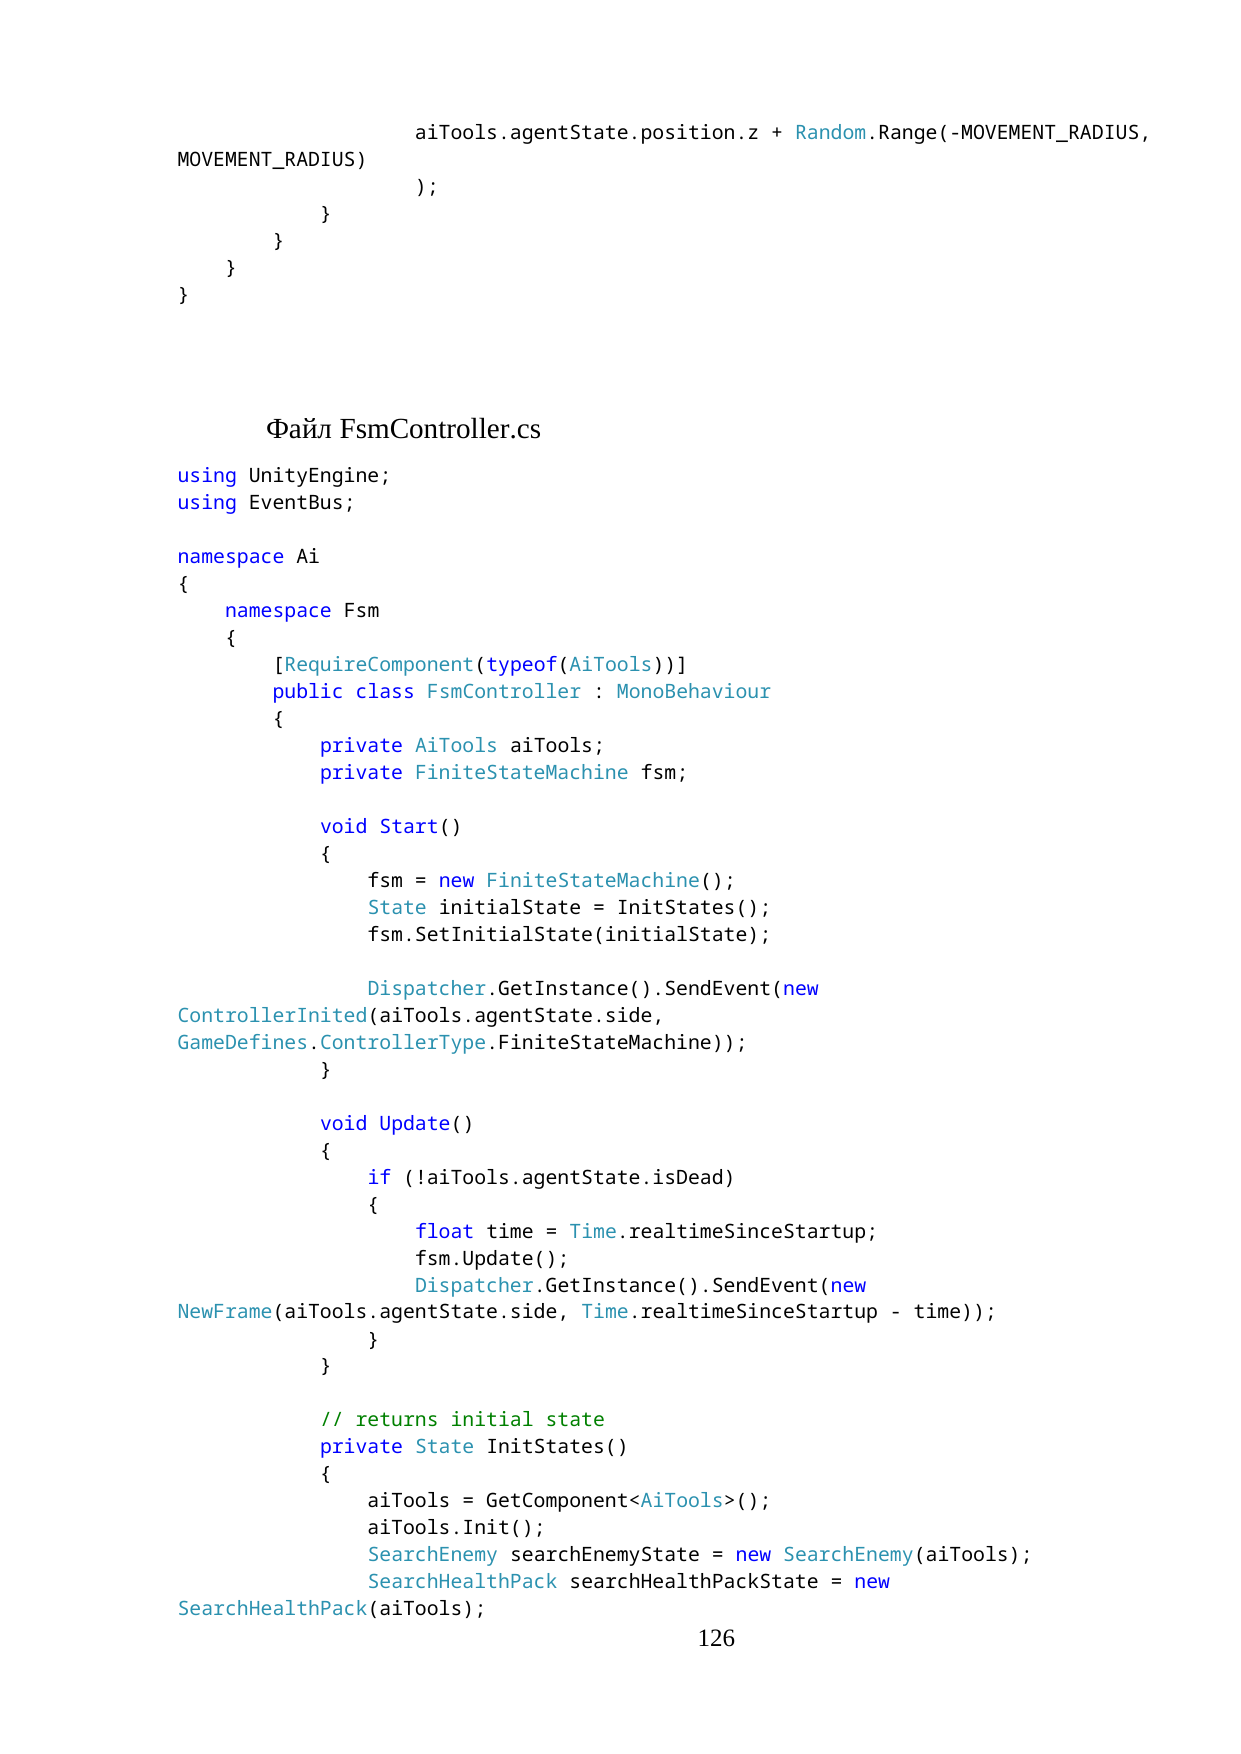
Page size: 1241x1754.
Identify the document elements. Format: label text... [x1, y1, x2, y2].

text Dispatcher.GetInstance().SendEvent(new ControllerInited(aiTools.agentState.side, GameDefines.ControllerType.FiniteStateMachine)); [177, 974, 1181, 1055]
text { [177, 1136, 1181, 1163]
text [RequireComponent(typeof(AiTools))] [177, 650, 1181, 677]
text } [177, 253, 1181, 280]
text void Start() [177, 812, 1181, 839]
text aiTools.agentState.position.z + Random.Range(-MOVEMENT_RADIUS, MOVEMENT_RADIUS) [177, 118, 1181, 172]
text if (!aiTools.agentState.isDead) [177, 1163, 1181, 1190]
text float time = Time.realtimeSinceStartup; [177, 1217, 1181, 1244]
text fsm.Update(); [177, 1244, 1181, 1271]
text } [177, 199, 1181, 226]
text { [177, 704, 1181, 731]
text } [177, 1352, 1181, 1379]
text private AiTools aiTools; [177, 731, 1181, 758]
text { [177, 1460, 1181, 1487]
text { [177, 839, 1181, 866]
text Файл FsmController.cs [177, 411, 1181, 445]
text aiTools.Init(); [177, 1514, 1181, 1541]
text SearchHealthPack searchHealthPackState = new SearchHealthPack(aiTools); [177, 1568, 1181, 1622]
text void Update() [177, 1109, 1181, 1136]
text State initialState = InitStates(); [177, 893, 1181, 920]
text Dispatcher.GetInstance().SendEvent(new NewFrame(aiTools.agentState.side, Time.realtimeSinceStartup - time)); [177, 1271, 1181, 1325]
text } [177, 1325, 1181, 1352]
text { [177, 1190, 1181, 1217]
text // returns initial state [177, 1406, 1181, 1433]
text { [177, 569, 1181, 596]
text ); [177, 172, 1181, 199]
text { [177, 623, 1181, 650]
text using UnityEngine; [177, 461, 1181, 488]
text private State InitStates() [177, 1433, 1181, 1460]
text } [177, 226, 1181, 253]
text namespace Fsm [177, 596, 1181, 623]
text fsm = new FiniteStateMachine(); [177, 866, 1181, 893]
text fsm.SetInitialState(initialState); [177, 920, 1181, 947]
text public class FsmController : MonoBehaviour [177, 677, 1181, 704]
text } [177, 280, 1181, 307]
text namespace Ai [177, 542, 1181, 569]
text using EventBus; [177, 488, 1181, 515]
text aiTools = GetComponent<AiTools>(); [177, 1487, 1181, 1514]
text SearchEnemy searchEnemyState = new SearchEnemy(aiTools); [177, 1541, 1181, 1568]
text private FiniteStateMachine fsm; [177, 758, 1181, 785]
text } [177, 1055, 1181, 1082]
